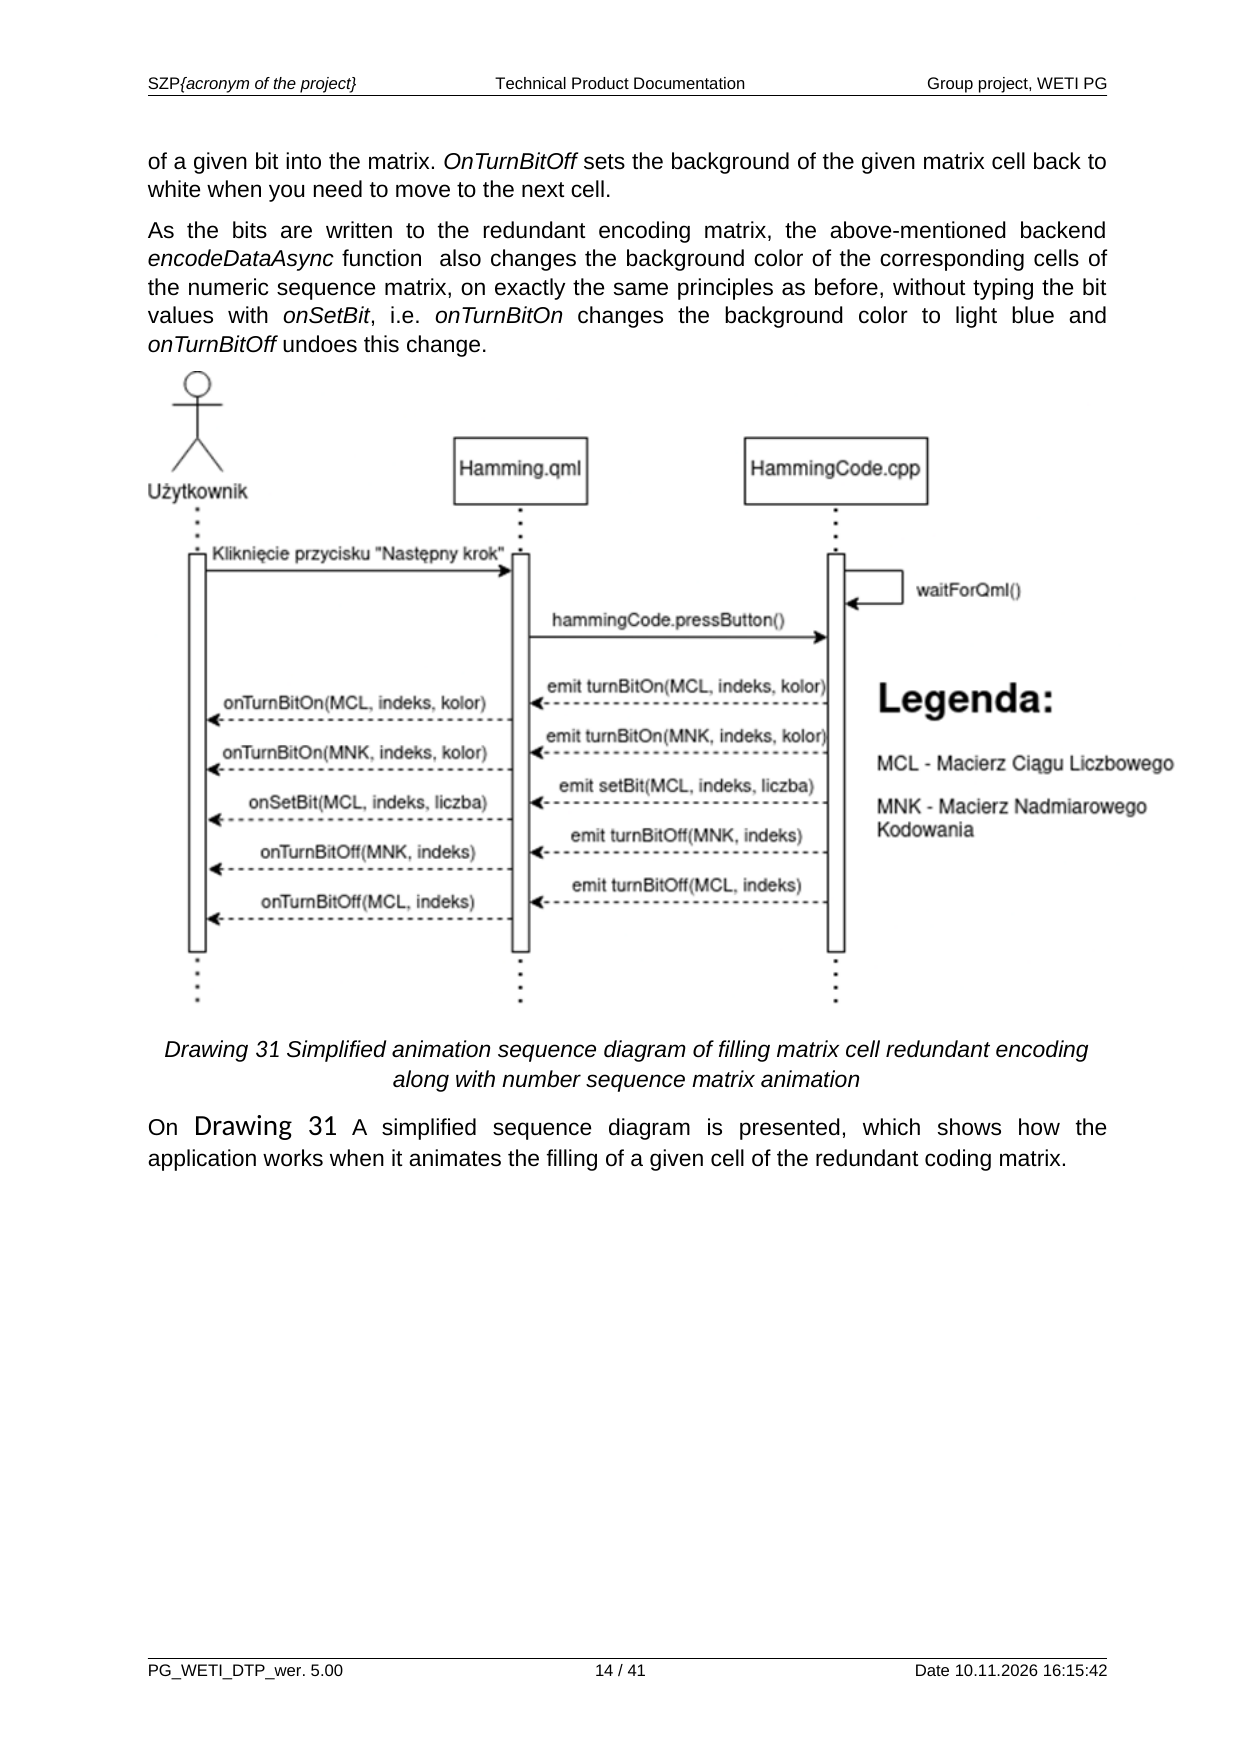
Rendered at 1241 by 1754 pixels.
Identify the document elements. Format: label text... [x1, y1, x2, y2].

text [148, 148, 1107, 202]
picture [147, 371, 1184, 1006]
text As the bits are written to the redundant encoding matrix, the above-mentioned backend encodeDataAsync function also changes the background color of the corresponding cells of the numeric sequence matrix, on exactly the same principles as before, without typing the bit values with onSetBit, i.e. onTurnBitOn changes the background color to light blue and onTurnBitOff undoes this change. [148, 217, 1107, 357]
